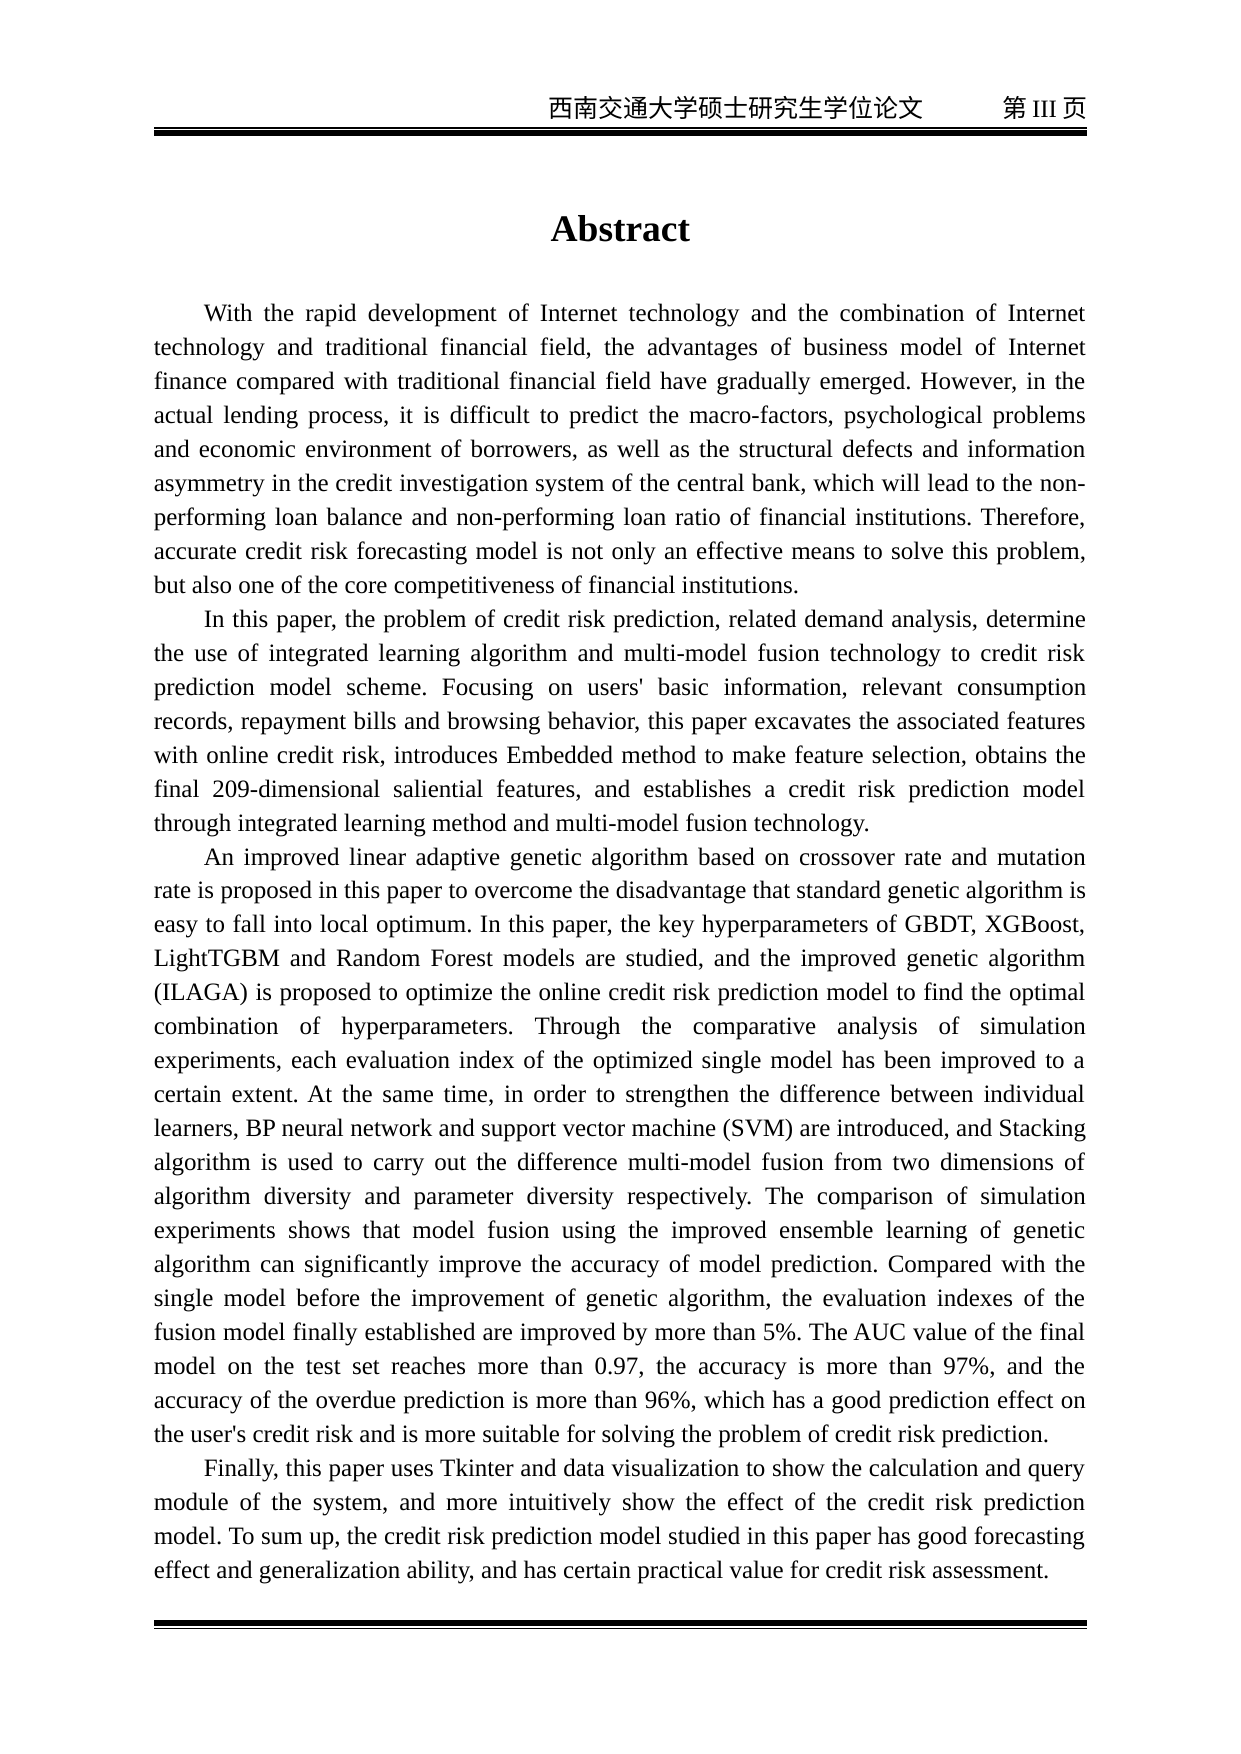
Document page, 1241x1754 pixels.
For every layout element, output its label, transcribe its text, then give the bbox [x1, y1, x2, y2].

text In this paper, the problem of credit risk prediction, related demand analysis, determine the use of integrated learning algorithm and multi-model fusion technology to credit risk prediction model scheme. Focusing on users' basic information, relevant consumption records, repayment bills and browsing behavior, this paper excavates the associated features with online credit risk, introduces Embedded method to make feature selection, obtains the final 209-dimensional saliential features, and establishes a credit risk prediction model through integrated learning method and multi-model fusion technology. [153, 601, 1087, 839]
text An improved linear adaptive genetic algorithm based on crossover rate and mutation rate is proposed in this paper to overcome the disadvantage that standard genetic algorithm is easy to fall into local optimum. In this paper, the key hyperparameters of GBDT, XGBoost, LightTGBM and Random Forest models are studied, and the improved genetic algorithm (ILAGA) is proposed to optimize the online credit risk prediction model to find the optimal combination of hyperparameters. Through the comparative analysis of simulation experiments, each evaluation index of the optimized single model has been improved to a certain extent. At the same time, in order to strengthen the difference between individual learners, BP neural network and support vector machine (SVM) are introduced, and Stacking algorithm is used to carry out the difference multi-model fusion from two dimensions of algorithm diversity and parameter diversity respectively. The comparison of simulation experiments shows that model fusion using the improved ensemble learning of genetic algorithm can significantly improve the accuracy of model prediction. Compared with the single model before the improvement of genetic algorithm, the evaluation indexes of the fusion model finally established are improved by more than 5%. The AUC value of the final model on the test set reaches more than 0.97, the accuracy is more than 97%, and the accuracy of the overdue prediction is more than 96%, which has a good prediction effect on the user's credit risk and is more suitable for solving the problem of credit risk prediction. [153, 839, 1087, 1450]
text Abstract [153, 194, 1087, 262]
text Finally, this paper uses Tkinter and data visualization to show the calculation and query module of the system, and more intuitively show the effect of the credit risk prediction model. To sum up, the credit risk prediction model studied in this paper has good forecasting effect and generalization ability, and has certain practical value for credit risk assessment. [153, 1450, 1087, 1586]
text With the rapid development of Internet technology and the combination of Internet technology and traditional financial field, the advantages of business model of Internet finance compared with traditional financial field have gradually emerged. However, in the actual lending process, it is difficult to predict the macro-factors, psychological problems and economic environment of borrowers, as well as the structural defects and information asymmetry in the credit investigation system of the central bank, which will lead to the non-performing loan balance and non-performing loan ratio of financial institutions. Therefore, accurate credit risk forecasting model is not only an effective means to solve this problem, but also one of the core competitiveness of financial institutions. [153, 296, 1087, 601]
